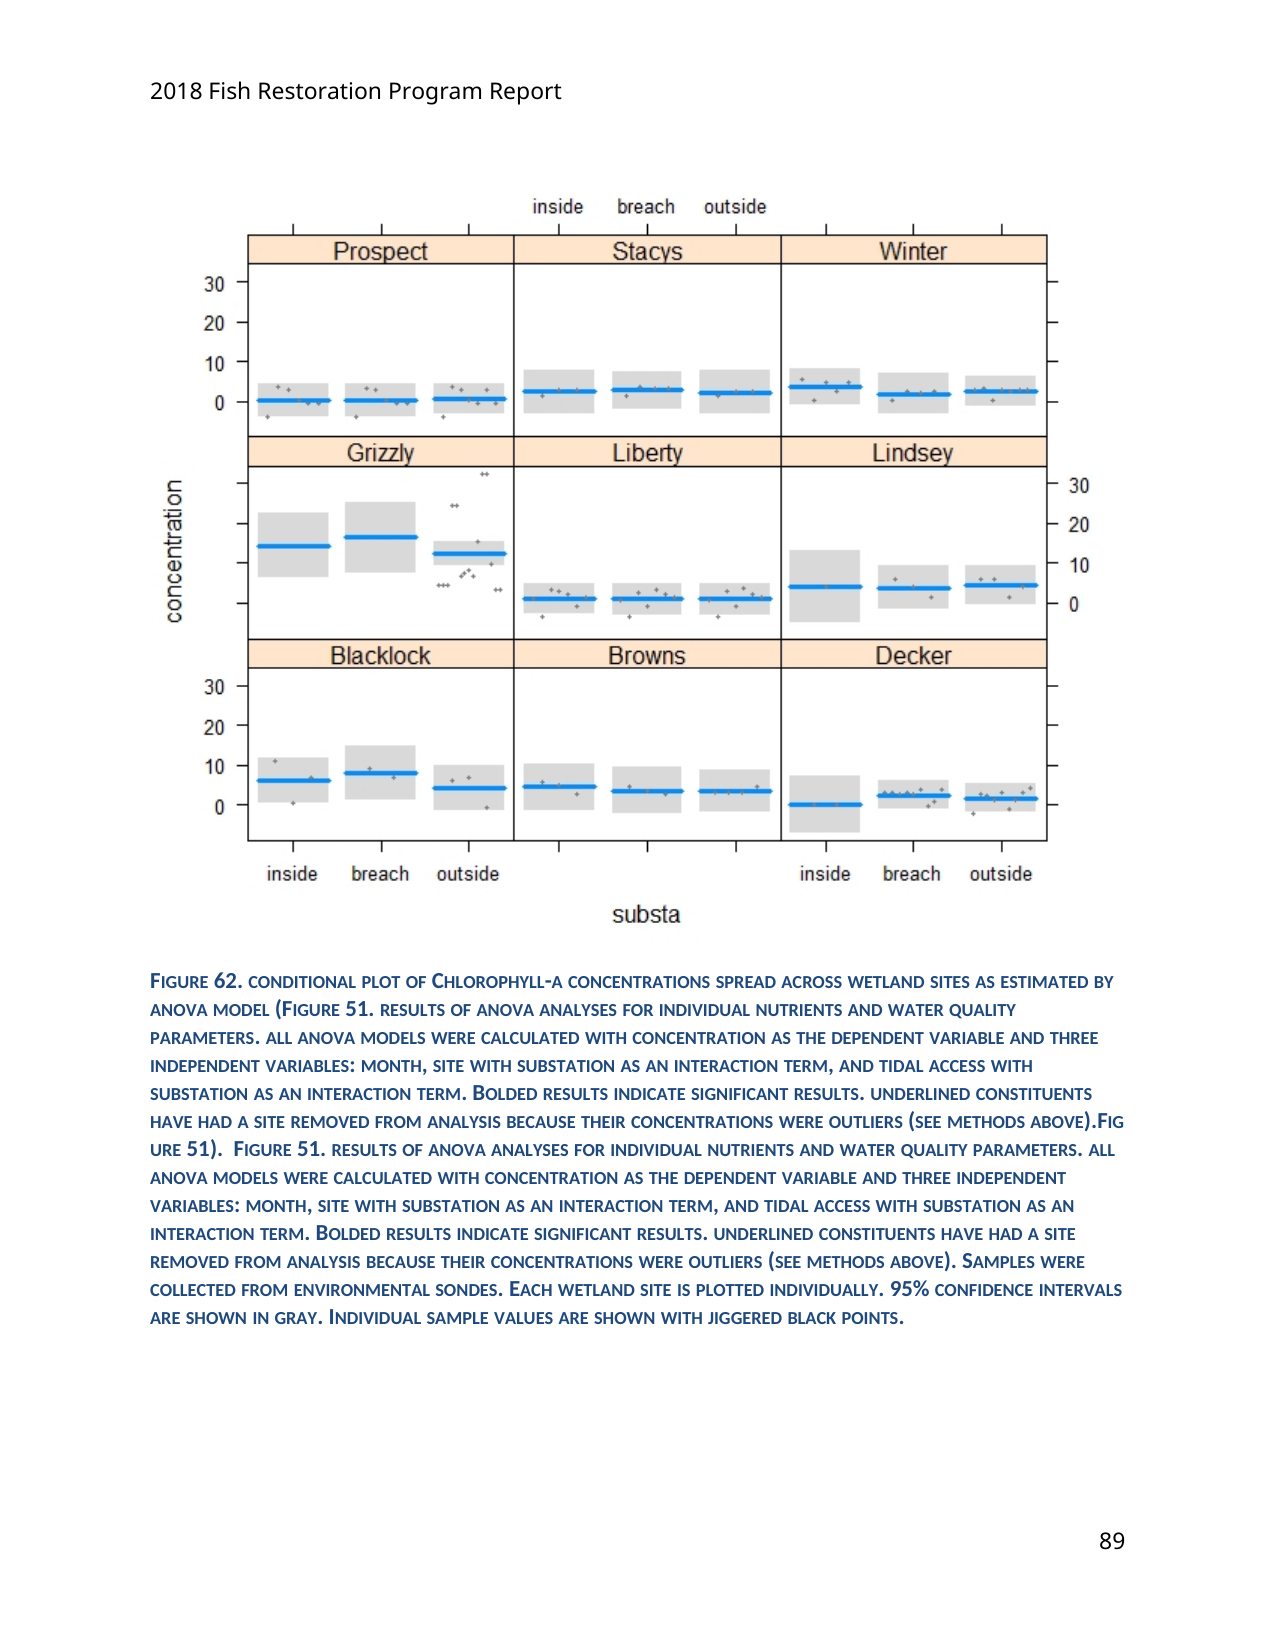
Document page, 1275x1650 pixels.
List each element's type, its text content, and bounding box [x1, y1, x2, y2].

picture [150, 150, 1125, 947]
text Figure . conditional plot of Chlorophyll-a concentrations spread across wetland sites as estimated by anova model (Figure 51). Samples were collected from environmental sondes. Each wetland site is plotted individually. 95% confidence intervals are shown in gray. Individual sample values are shown with jiggered black points. [150, 966, 1125, 1330]
